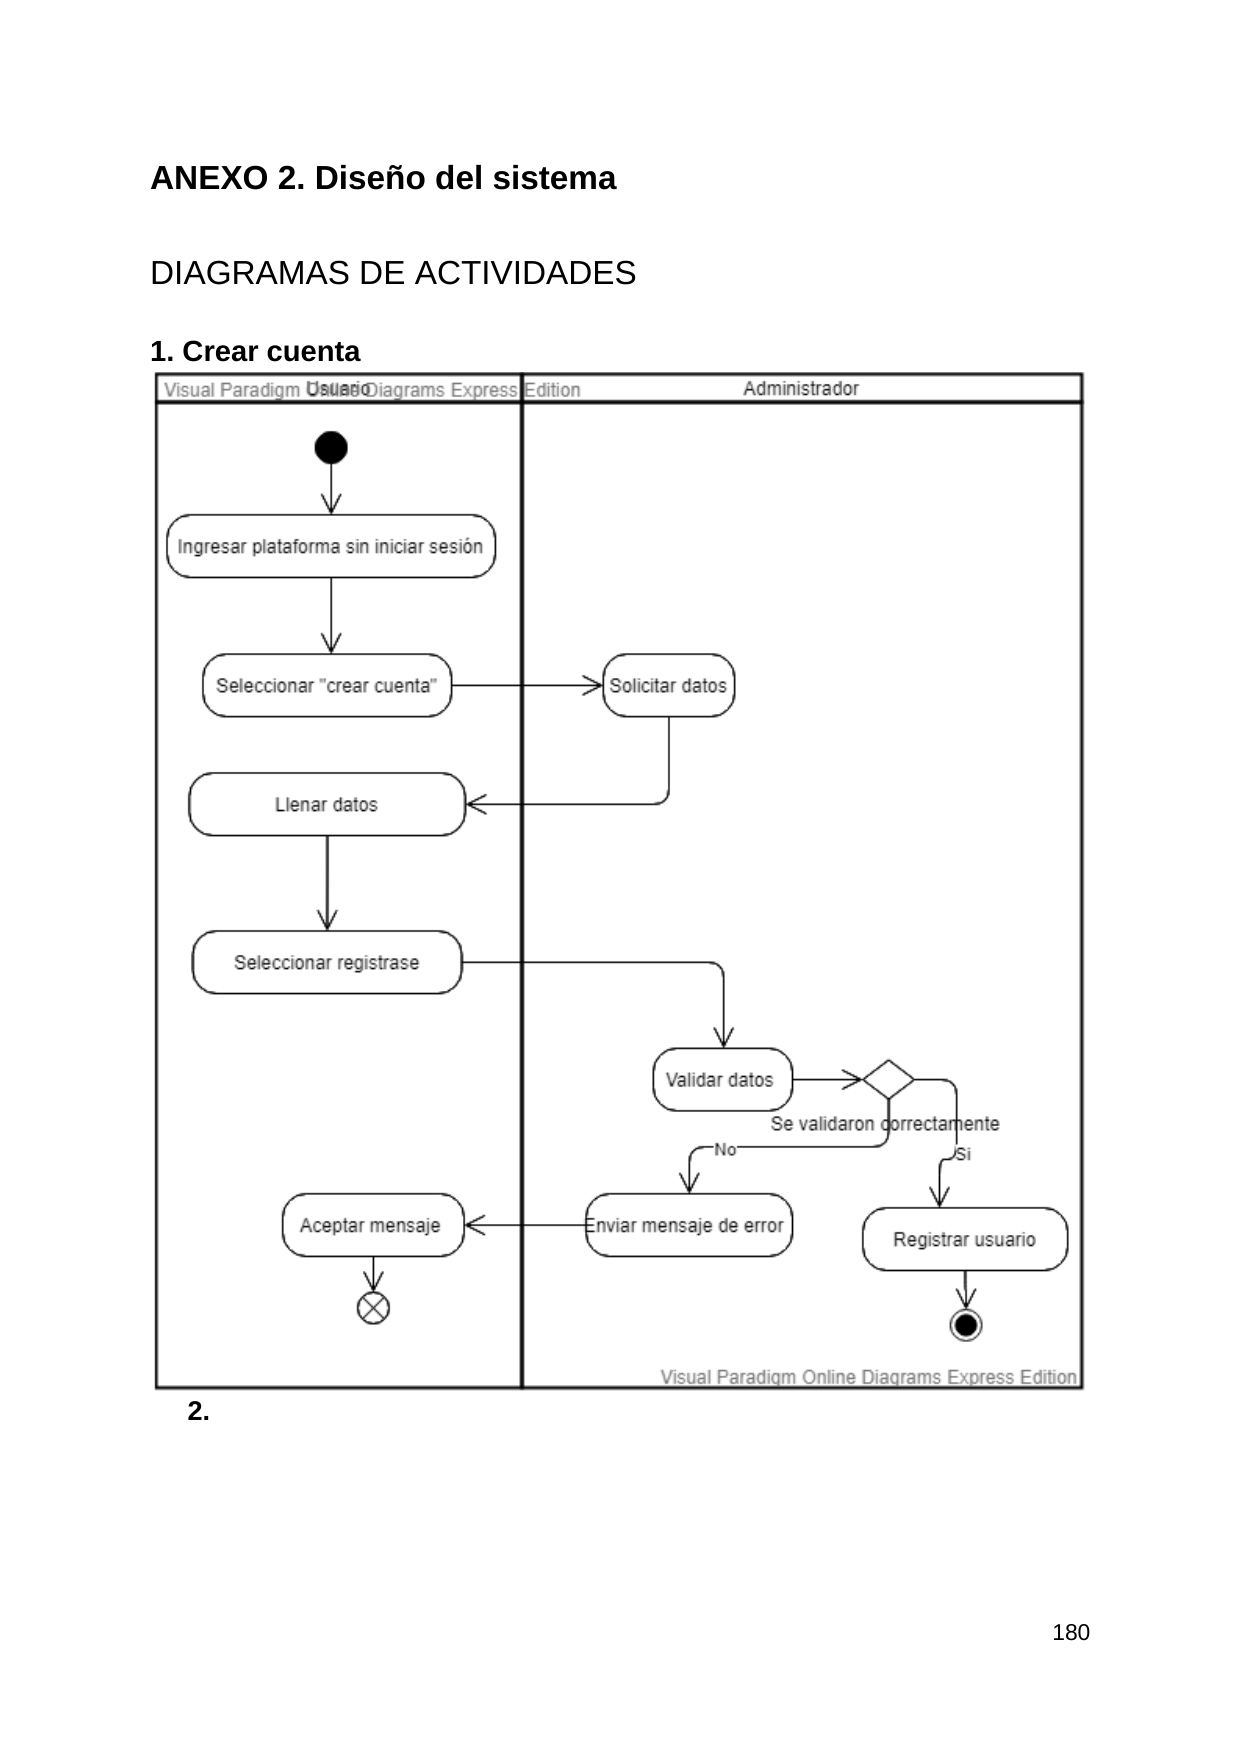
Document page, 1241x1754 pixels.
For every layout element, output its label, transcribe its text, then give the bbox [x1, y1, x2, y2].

text 1. Crear cuenta [150, 334, 1090, 368]
picture [154, 372, 1086, 1392]
subtitle DIAGRAMAS DE ACTIVIDADES [150, 253, 1090, 291]
subtitle ANEXO 2. Diseño del sistema [150, 158, 1090, 196]
